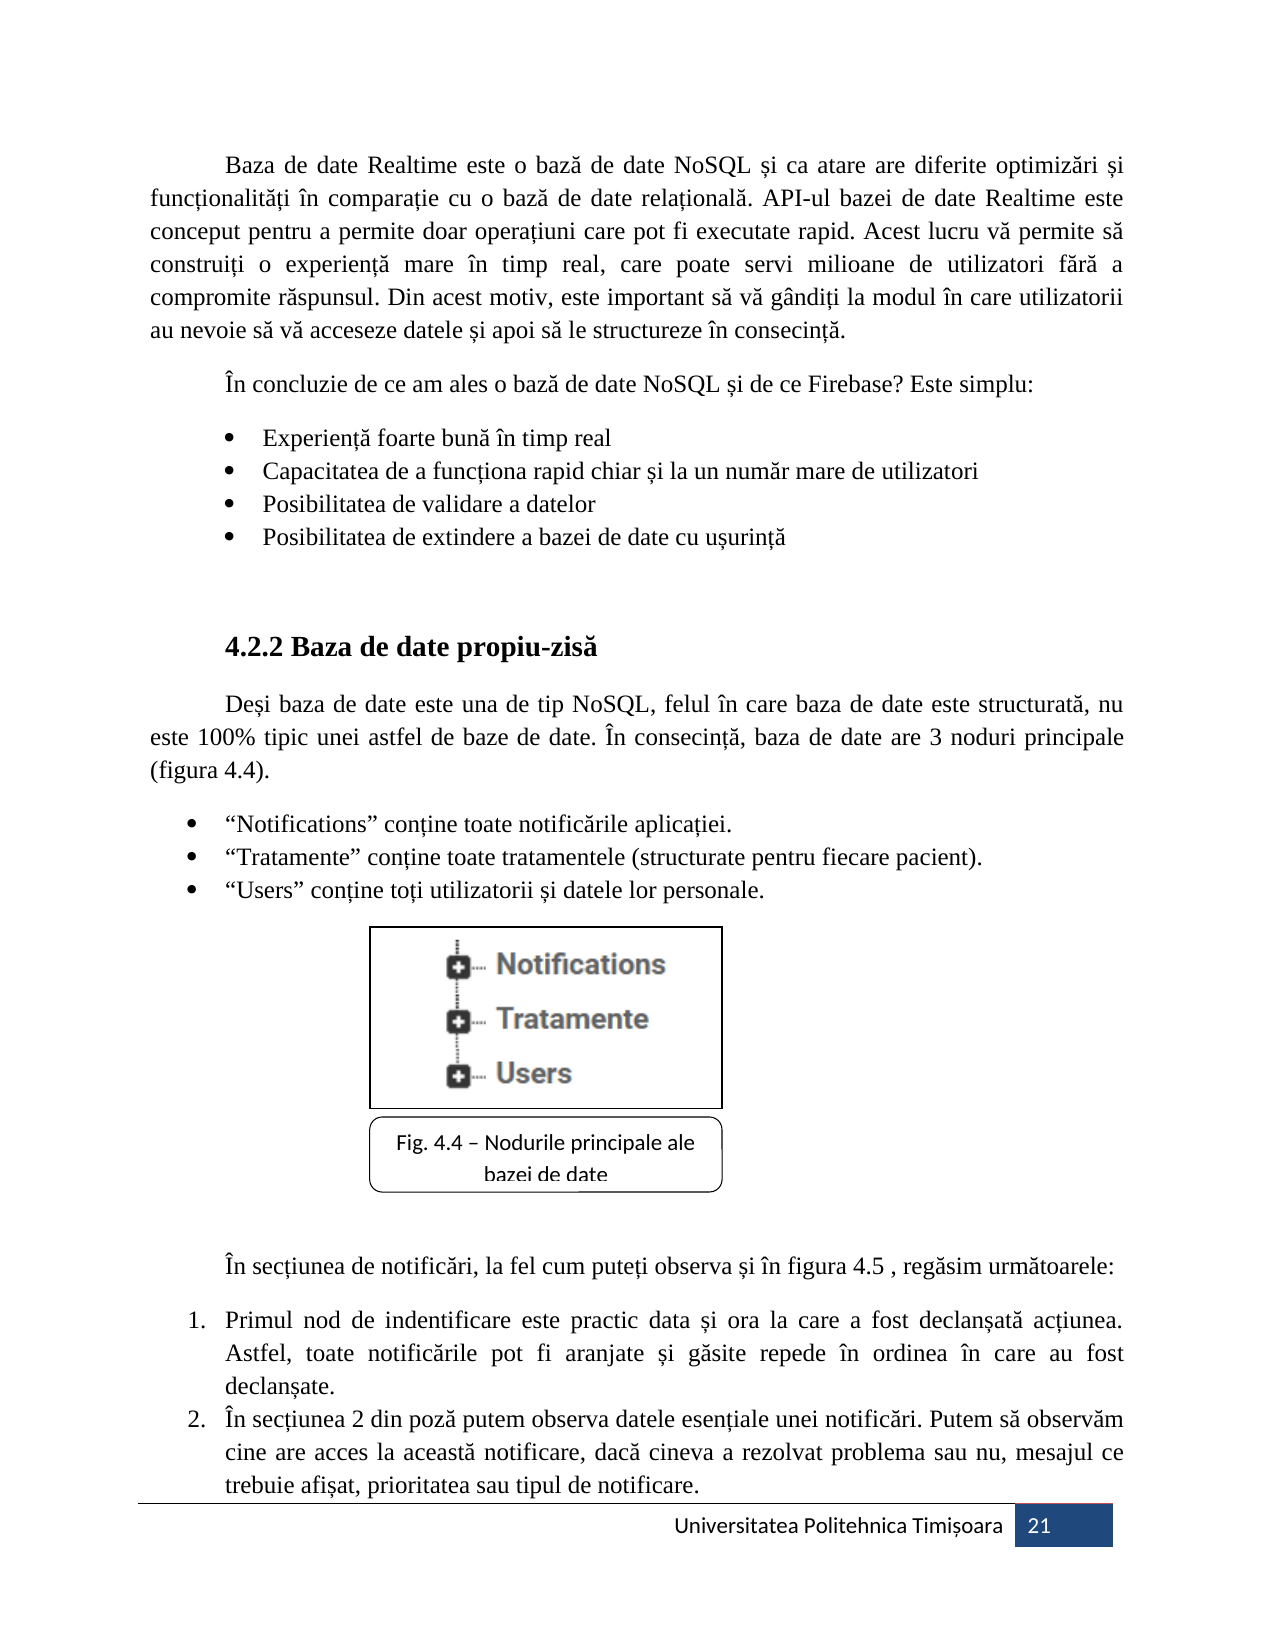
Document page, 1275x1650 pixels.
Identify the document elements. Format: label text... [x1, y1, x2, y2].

list Posibilitatea de extindere a bazei de date cu ușurință [225, 522, 1125, 551]
text În secțiunea de notificări, la fel cum puteți observa și în figura 4.5 , regăsim următoarele: [150, 1251, 1125, 1280]
text 4.2.2 Baza de date propiu-zisă [150, 629, 1125, 663]
picture [384, 934, 704, 1101]
list Experiență foarte bună în timp real [225, 423, 1125, 452]
text Deși baza de date este una de tip NoSQL, felul în care baza de date este structurată, nu este 100% tipic unei astfel de baze de date. În consecință, baza de date are 3 noduri principale (figura 4.4). [150, 689, 1125, 784]
list Primul nod de indentificare este practic data și ora la care a fost declanșată acțiunea. Astfel, toate notificările pot fi aranjate și găsite repede în ordinea în care au fost declanșate. [187, 1305, 1125, 1400]
text Baza de date Realtime este o bază de date NoSQL și ca atare are diferite optimizări și funcționalități în comparație cu o bază de date relațională. API-ul bazei de date Realtime este conceput pentru a permite doar operațiuni care pot fi executate rapid. Acest lucru vă permite să construiți o experiență mare în timp real, care poate servi milioane de utilizatori fără a compromite răspunsul. Din acest motiv, este important să vă gândiți la modul în care utilizatorii au nevoie să vă acceseze datele și apoi să le structureze în consecință. [150, 150, 1125, 344]
list “Notifications” conține toate notificările aplicației. [187, 809, 1125, 838]
text În concluzie de ce am ales o bază de date NoSQL și de ce Firebase? Este simplu: [150, 369, 1125, 398]
list În secțiunea 2 din poză putem observa datele esențiale unei notificări. Putem să observăm cine are acces la această notificare, dacă cineva a rezolvat problema sau nu, mesajul ce trebuie afișat, prioritatea sau tipul de notificare. [187, 1404, 1125, 1499]
list “Tratamente” conține toate tratamentele (structurate pentru fiecare pacient). [187, 842, 1125, 871]
list Posibilitatea de validare a datelor [225, 489, 1125, 518]
list Capacitatea de a funcționa rapid chiar și la un număr mare de utilizatori [225, 456, 1125, 484]
list “Users” conține toți utilizatorii și datele lor personale. [187, 875, 1125, 904]
